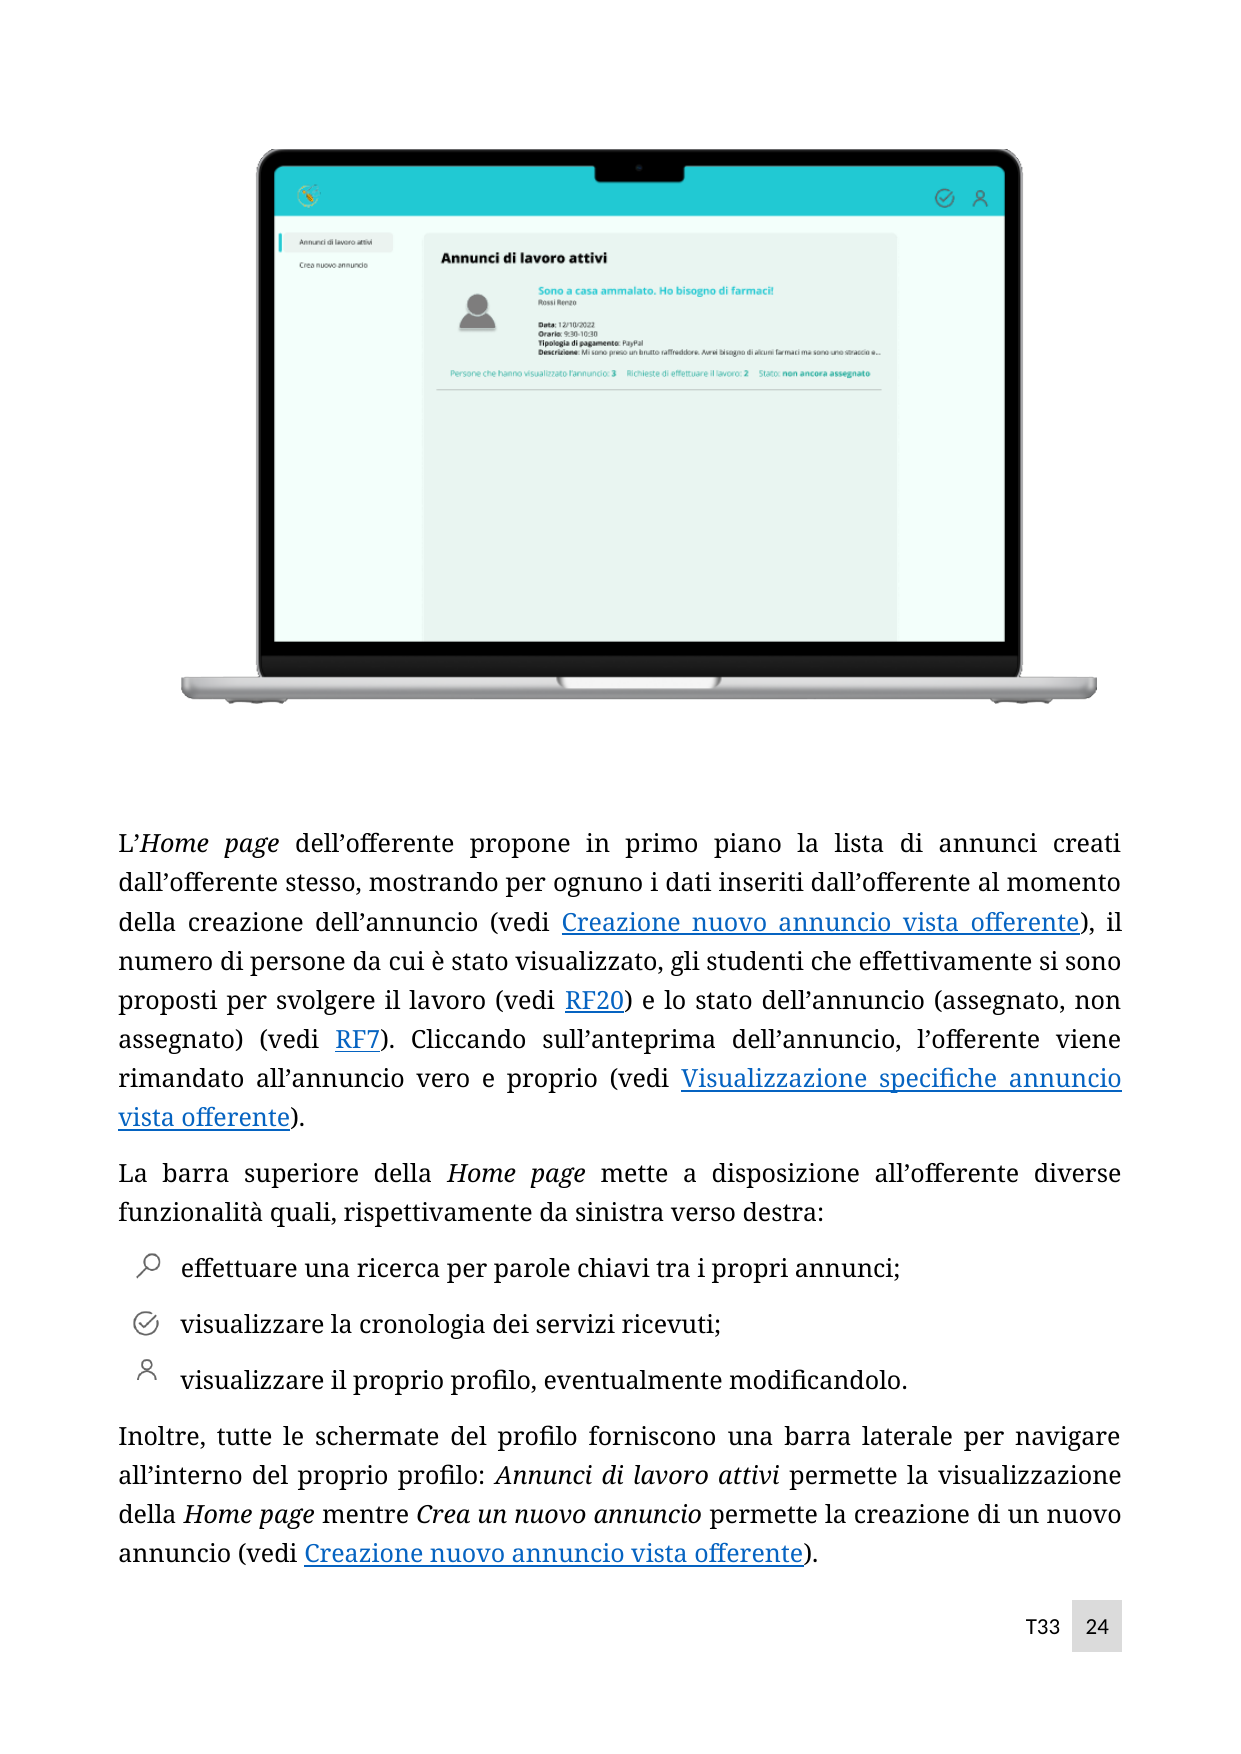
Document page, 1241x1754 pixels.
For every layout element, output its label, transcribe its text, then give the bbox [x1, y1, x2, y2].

picture [181, 149, 1097, 704]
text visualizzare la cronologia dei servizi ricevuti; [118, 1307, 1122, 1341]
picture [132, 1251, 162, 1282]
text visualizzare il proprio profilo, eventualmente modificandolo. [118, 1363, 1122, 1397]
text La barra superiore della Home page mette a disposizione all’offerente diverse funzionalità quali, rispettivamente da sinistra verso destra: [118, 1156, 1122, 1229]
picture [132, 1355, 162, 1385]
text effettuare una ricerca per parole chiavi tra i propri annunci; [118, 1251, 1122, 1285]
text L’Home page dell’offerente propone in primo piano la lista di annunci creati dall’offerente stesso, mostrando per ognuno i dati inseriti dall’offerente al momento della creazione dell’annuncio (vedi Creazione nuovo annuncio vista offerente), il numero di persone da cui è stato visualizzato, gli studenti che effettivamente si sono proposti per svolgere il lavoro (vedi RF20) e lo stato dell’annuncio (assegnato, non assegnato) (vedi RF7). Cliccando sull’anteprima dell’annuncio, l’offerente viene rimandato all’annuncio vero e proprio (vedi Visualizzazione specifiche annuncio vista offerente). [118, 826, 1122, 1134]
picture [132, 1309, 162, 1339]
text Inoltre, tutte le schermate del profilo forniscono una barra laterale per navigare all’interno del proprio profilo: Annunci di lavoro attivi permette la visualizzazione della Home page mentre Crea un nuovo annuncio permette la creazione di un nuovo annuncio (vedi Creazione nuovo annuncio vista offerente). [118, 1418, 1122, 1570]
